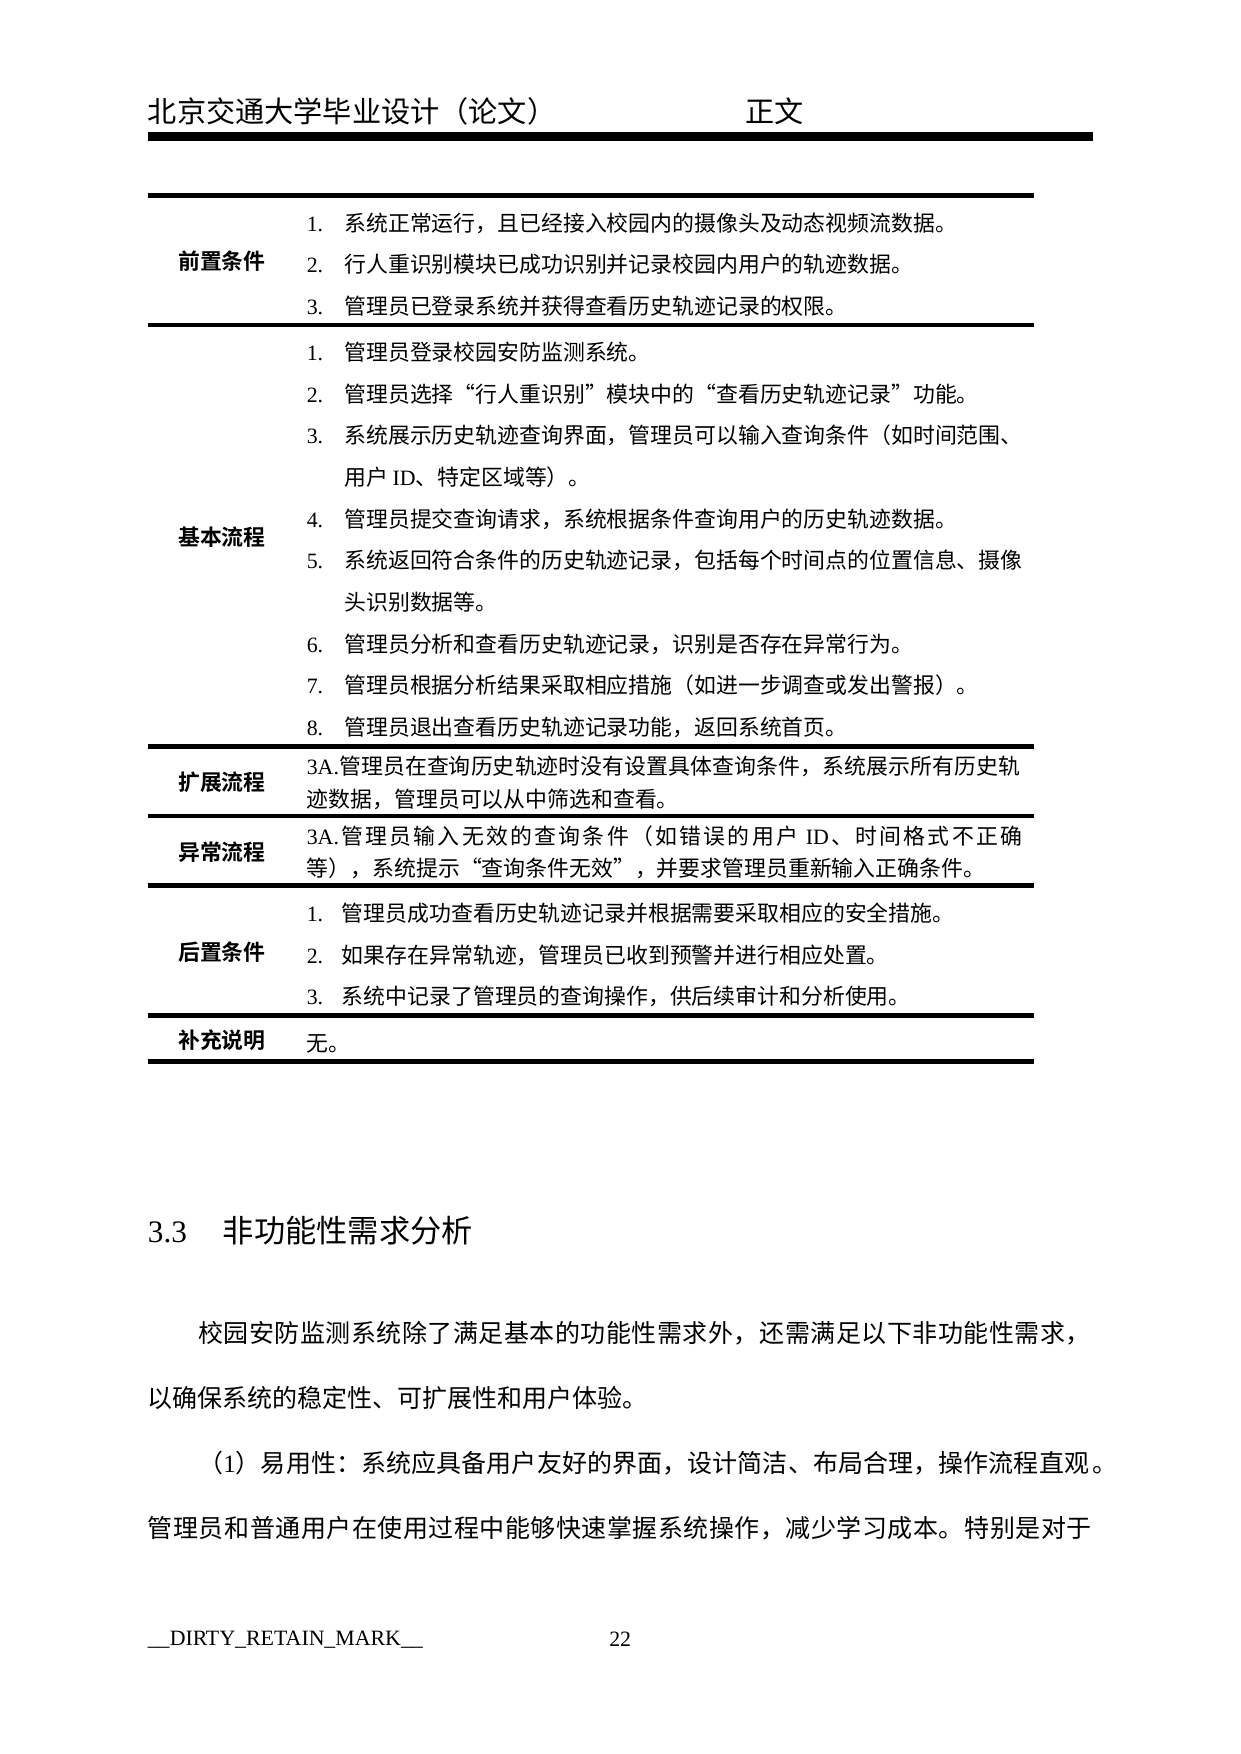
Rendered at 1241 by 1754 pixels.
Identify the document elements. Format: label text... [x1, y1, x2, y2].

table_cell 基本流程 [148, 327, 295, 744]
table_cell 前置条件 [148, 198, 295, 323]
table_cell 后置条件 [148, 888, 295, 1013]
table_cell 补充说明 [148, 1018, 295, 1059]
table_cell 管理员成功查看历史轨迹记录并根据需要采取相应的安全措施。 如果存在异常轨迹，管理员已收到预警并进行相应处置。 系统中记录了管理员的查询操作，供后续审计和分析使用。 [295, 888, 1034, 1013]
table_cell 无。 [295, 1018, 1034, 1059]
table_cell 管理员登录校园安防监测系统。 管理员选择“行人重识别”模块中的“查看历史轨迹记录”功能。 系统展示历史轨迹查询界面，管理员可以输入查询条件（如时间范围、用户ID、特定区域等）。 管理员提交查询请求，系统根据条件查询用户的历史轨迹数据。 系统返回符合条件的历史轨迹记录，包括每个时间点的位置信息、摄像头识别数据等。 管理员分析和查看历史轨迹记录，识别是否存在异常行为。 管理员根据分析结果采取相应措施（如进一步调查或发出警报）。 管理员退出查看历史轨迹记录功能，返回系统首页。 [295, 327, 1034, 744]
table_cell 异常流程 [148, 818, 295, 883]
table_cell 3A.管理员在查询历史轨迹时没有设置具体查询条件，系统展示所有历史轨迹数据，管理员可以从中筛选和查看。 [295, 749, 1034, 814]
text 校园安防监测系统除了满足基本的功能性需求外，还需满足以下非功能性需求，以确保系统的稳定性、可扩展性和用户体验。 [148, 1299, 1092, 1429]
list 非功能性需求分析 [148, 1197, 1092, 1262]
table_cell 扩展流程 [148, 749, 295, 814]
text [148, 1429, 1092, 1559]
table_cell 3A.管理员输入无效的查询条件（如错误的用户ID、时间格式不正确等），系统提示“查询条件无效”，并要求管理员重新输入正确条件。 [295, 818, 1034, 883]
table_cell 系统正常运行，且已经接入校园内的摄像头及动态视频流数据。 行人重识别模块已成功识别并记录校园内用户的轨迹数据。 管理员已登录系统并获得查看历史轨迹记录的权限。 [295, 198, 1034, 323]
